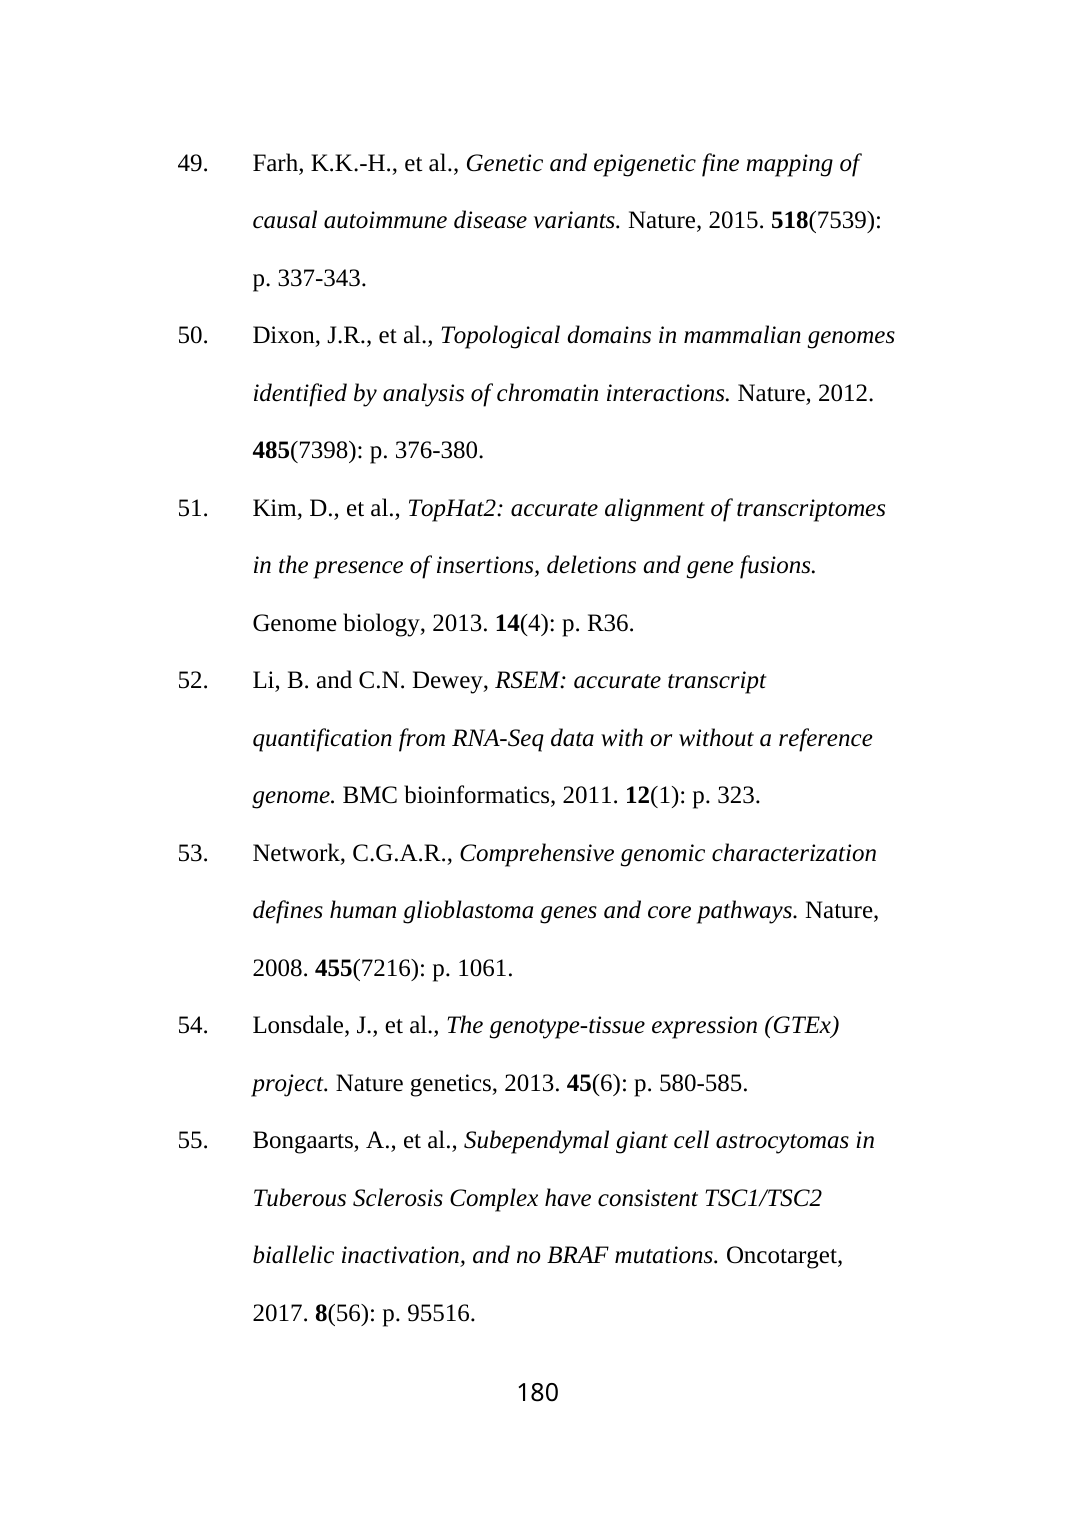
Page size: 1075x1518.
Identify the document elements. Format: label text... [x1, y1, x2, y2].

text 54. Lonsdale, J., et al., The genotype-tissue expression (GTEx) project. Nature genetics, 2013. 45(6): p. 580-585. [177, 1010, 898, 1096]
text 52. Li, B. and C.N. Dewey, RSEM: accurate transcript quantification from RNA-Seq data with or without a reference genome. BMC bioinformatics, 2011. 12(1): p. 323. [177, 665, 898, 809]
text 53. Network, C.G.A.R., Comprehensive genomic characterization defines human glioblastoma genes and core pathways. Nature, 2008. 455(7216): p. 1061. [177, 838, 898, 981]
text 50. Dixon, J.R., et al., Topological domains in mammalian genomes identified by analysis of chromatin interactions. Nature, 2012. 485(7398): p. 376-380. [177, 320, 898, 464]
text 51. Kim, D., et al., TopHat2: accurate alignment of transcriptomes in the presence of insertions, deletions and gene fusions. Genome biology, 2013. 14(4): p. R36. [177, 493, 898, 636]
text 49. Farh, K.K.-H., et al., Genetic and epigenetic fine mapping of causal autoimmune disease variants. Nature, 2015. 518(7539): p. 337-343. [177, 148, 898, 291]
text 55. Bongaarts, A., et al., Subependymal giant cell astrocytomas in Tuberous Sclerosis Complex have consistent TSC1/TSC2 biallelic inactivation, and no BRAF mutations. Oncotarget, 2017. 8(56): p. 95516. [177, 1125, 898, 1326]
